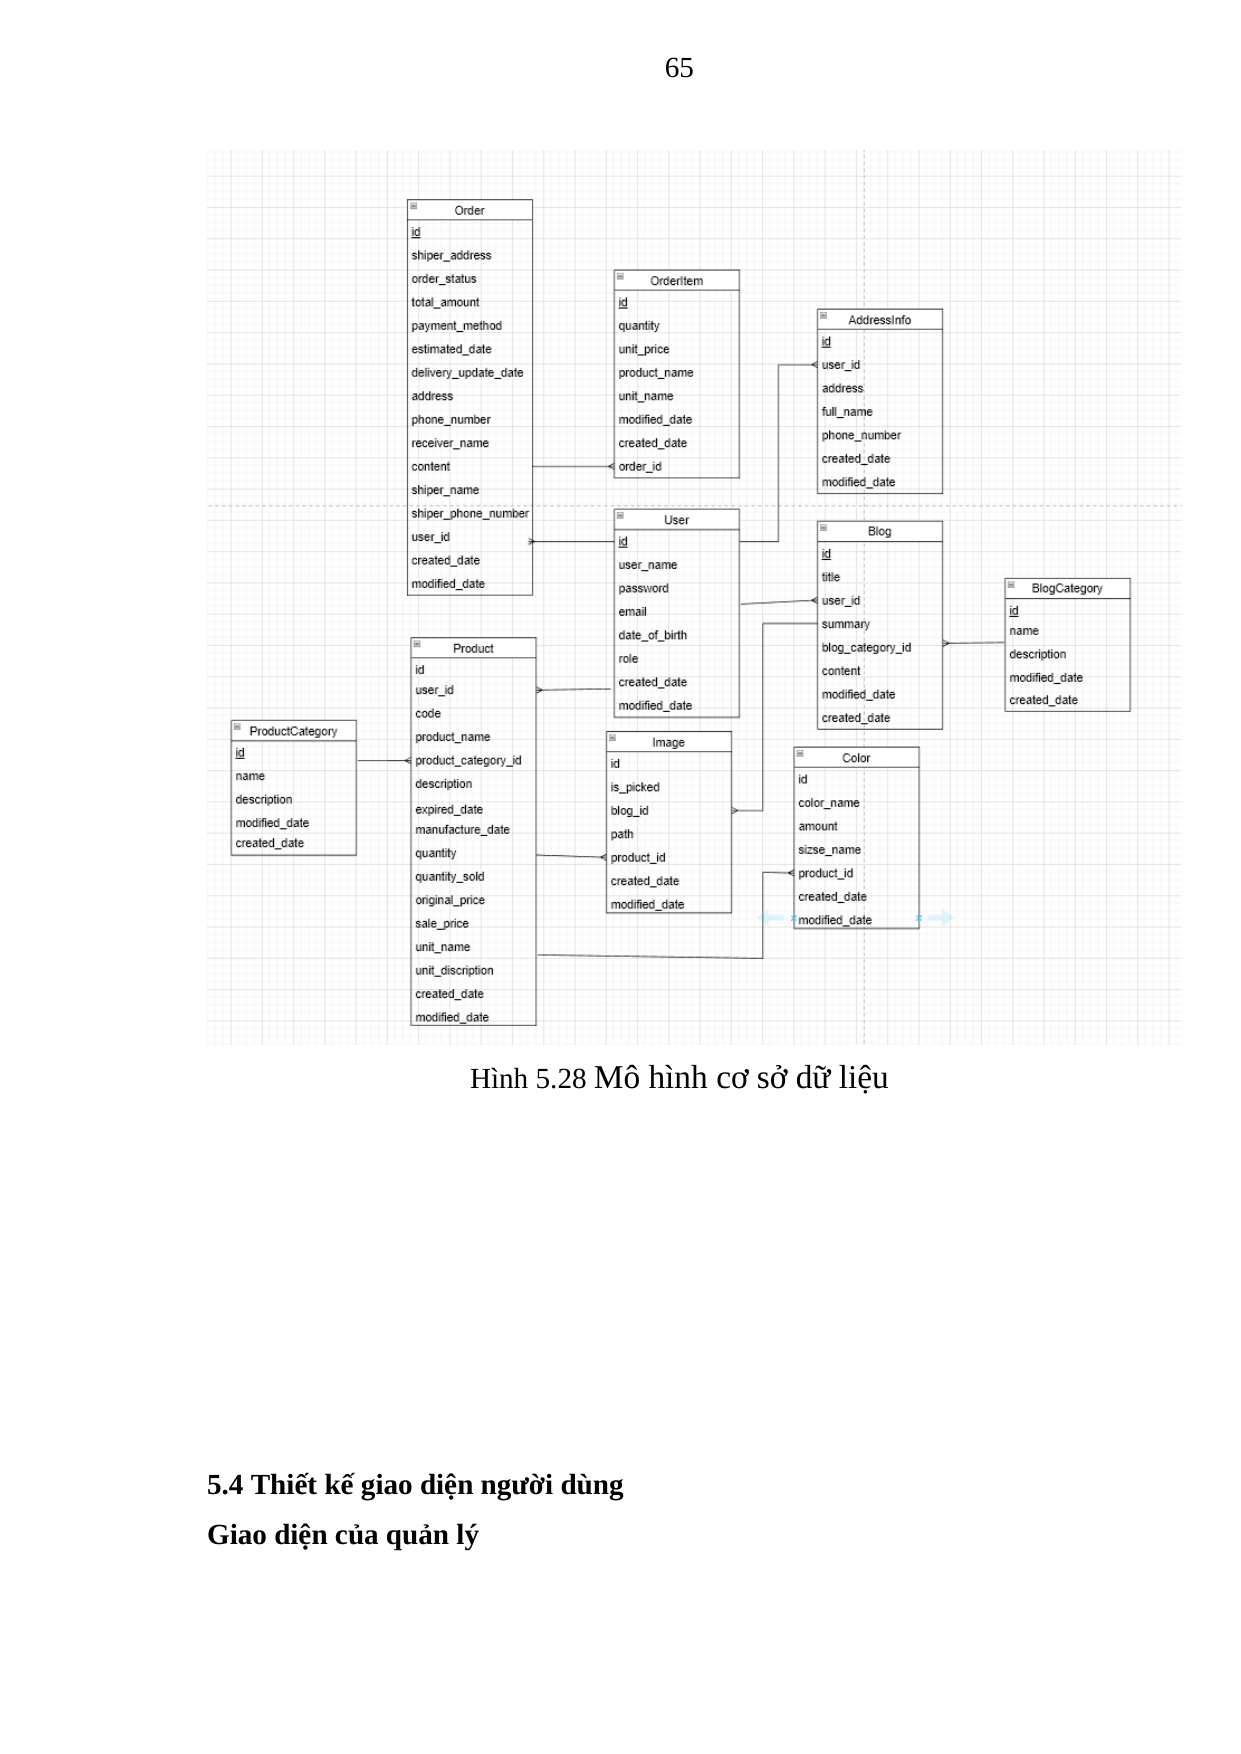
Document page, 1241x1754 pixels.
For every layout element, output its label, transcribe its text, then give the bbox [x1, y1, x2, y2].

subtitle Thiết kế giao diện người dùng [207, 1467, 1152, 1501]
picture [206, 150, 1182, 1045]
text Giao diện của quản lý [207, 1517, 1152, 1551]
